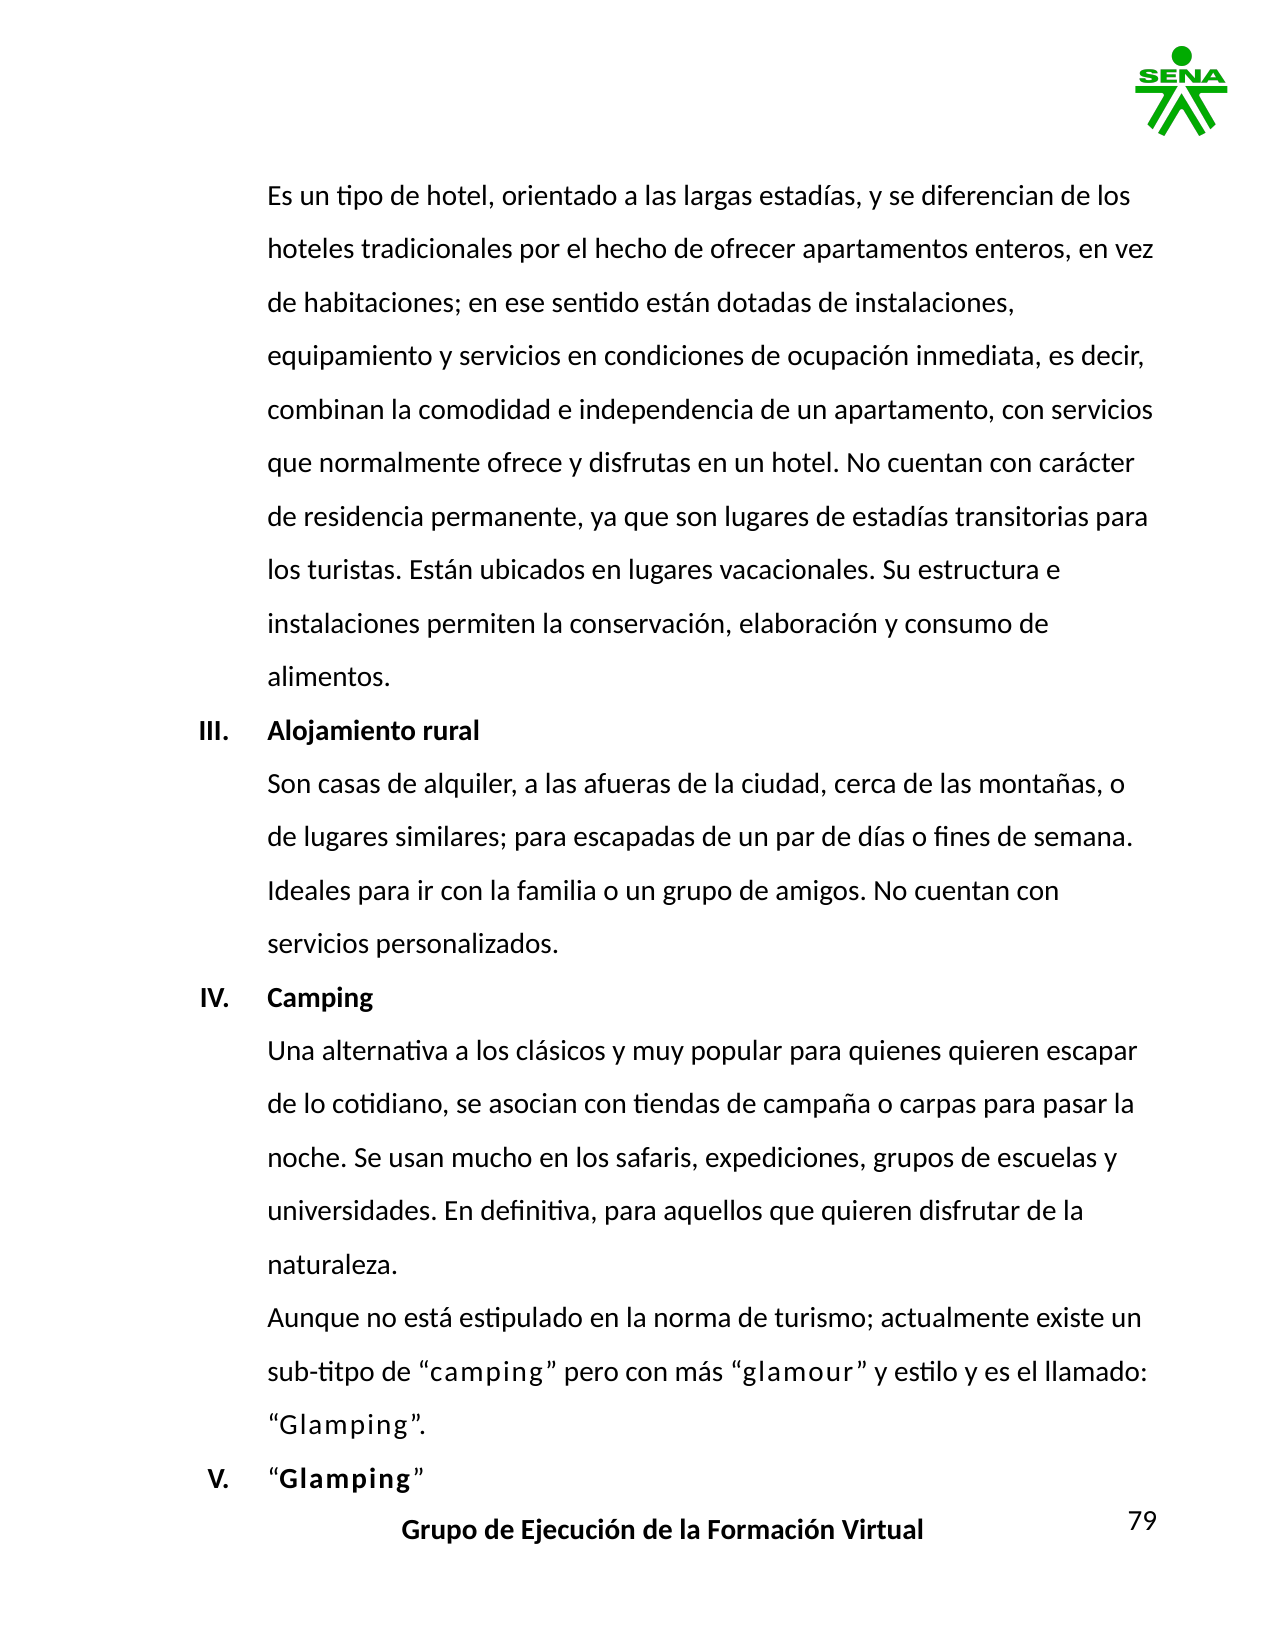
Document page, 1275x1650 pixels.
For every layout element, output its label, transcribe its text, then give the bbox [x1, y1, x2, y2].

list Una alternativa a los clásicos y muy popular para quienes quieren escapar de lo cotidiano, se asocian con tiendas de campaña o carpas para pasar la noche. Se usan mucho en los safaris, expediciones, grupos de escuelas y universidades. En definitiva, para aquellos que quieren disfrutar de la naturaleza. [267, 1032, 1157, 1282]
picture [1135, 46, 1228, 136]
list Aunque no está estipulado en la norma de turismo; actualmente existe un sub-titpo de “camping” pero con más “glamour” y estilo y es el llamado: “Glamping”. [267, 1299, 1157, 1442]
list Es un tipo de hotel, orientado a las largas estadías, y se diferencian de los hoteles tradicionales por el hecho de ofrecer apartamentos enteros, en vez de habitaciones; en ese sentido están dotadas de instalaciones, equipamiento y servicios en condiciones de ocupación inmediata, es decir, combinan la comodidad e independencia de un apartamento, con servicios que normalmente ofrece y disfrutas en un hotel. No cuentan con carácter de residencia permanente, ya que son lugares de estadías transitorias para los turistas. Están ubicados en lugares vacacionales. Su estructura e instalaciones permiten la conservación, elaboración y consumo de alimentos. [267, 177, 1157, 694]
list Camping [229, 979, 1157, 1014]
list “Glamping” [229, 1460, 1157, 1495]
list Alojamiento rural [229, 712, 1157, 747]
list Son casas de alquiler, a las afueras de la ciudad, cerca de las montañas, o de lugares similares; para escapadas de un par de días o fines de semana. Ideales para ir con la familia o un grupo de amigos. No cuentan con servicios personalizados. [267, 765, 1157, 961]
